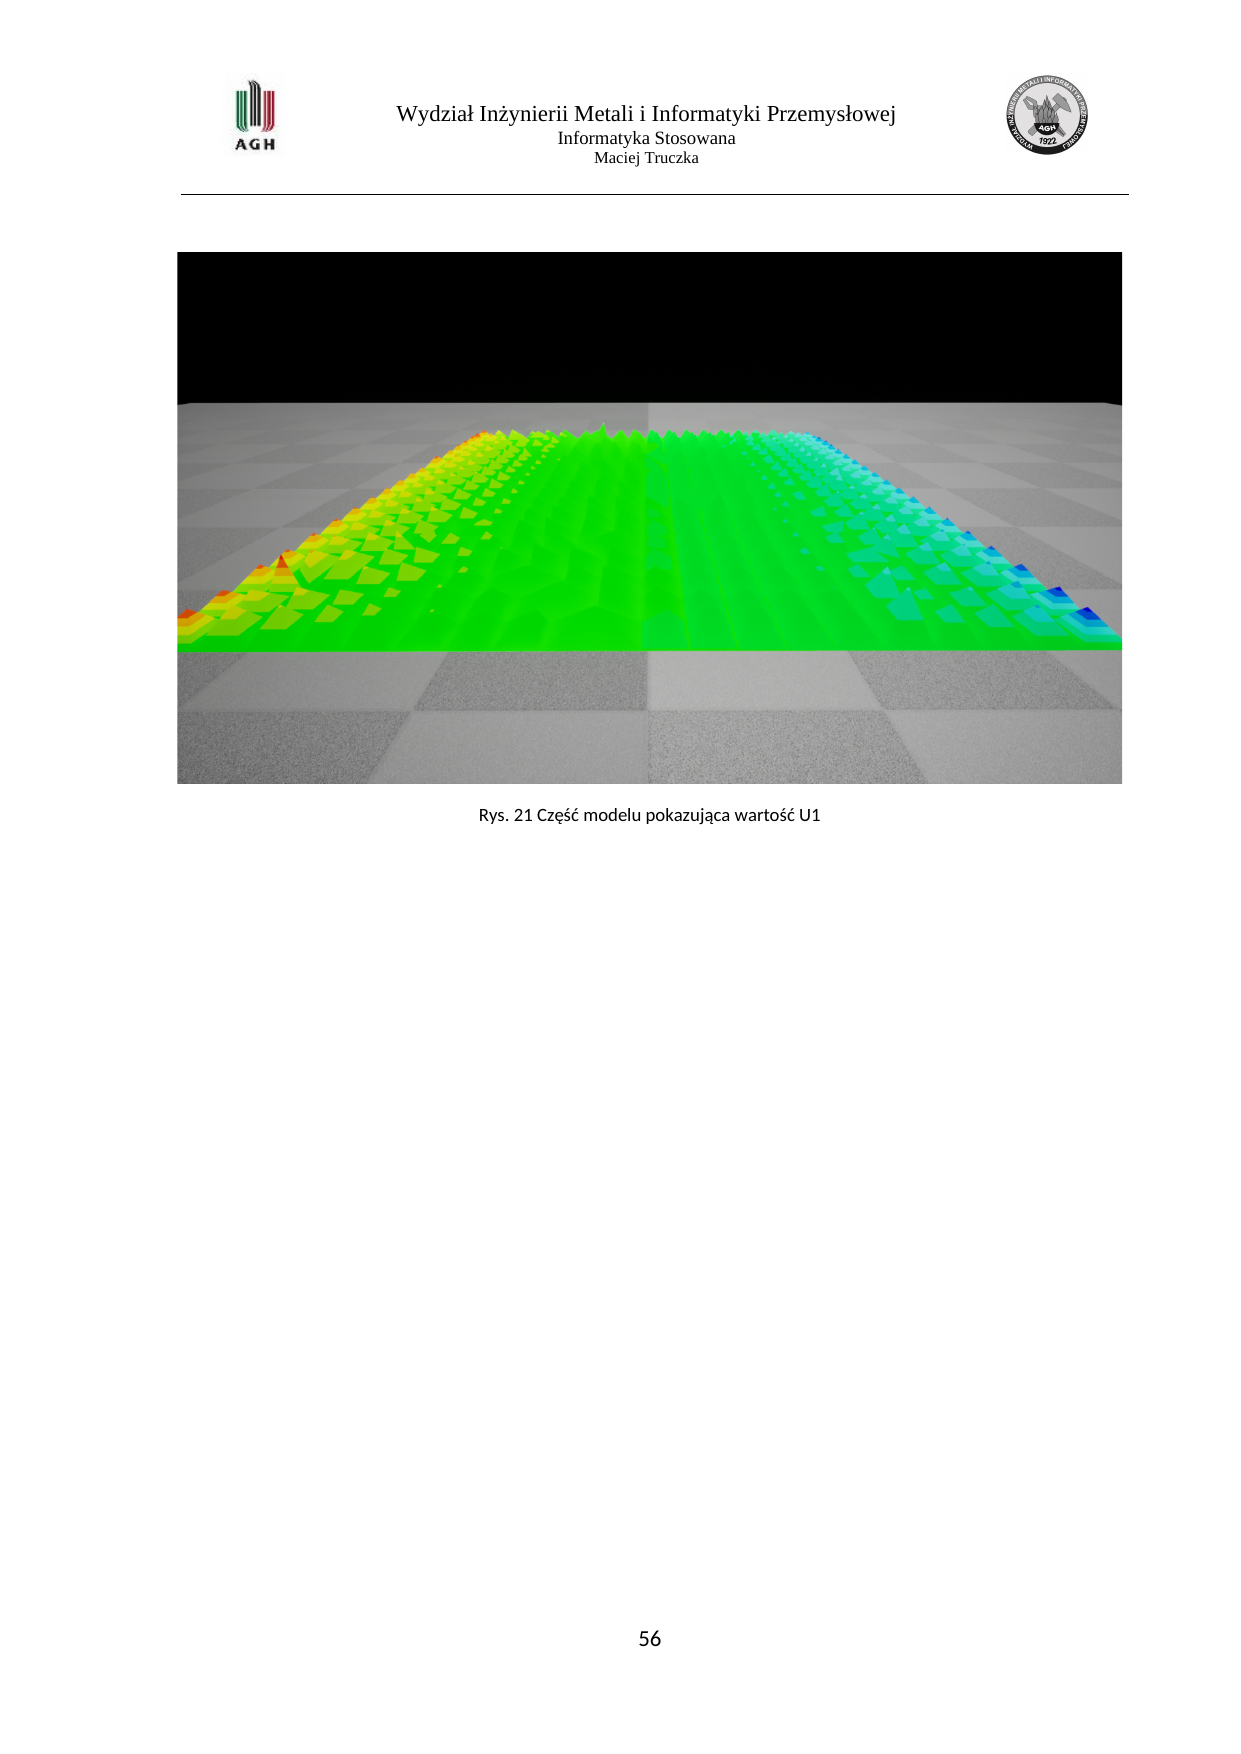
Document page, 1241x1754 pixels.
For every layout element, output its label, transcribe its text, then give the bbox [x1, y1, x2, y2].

picture [177, 252, 1123, 784]
picture [221, 73, 289, 157]
picture [1004, 73, 1089, 157]
text Rys. 21 Część modelu pokazująca wartość U1 [177, 803, 1122, 826]
